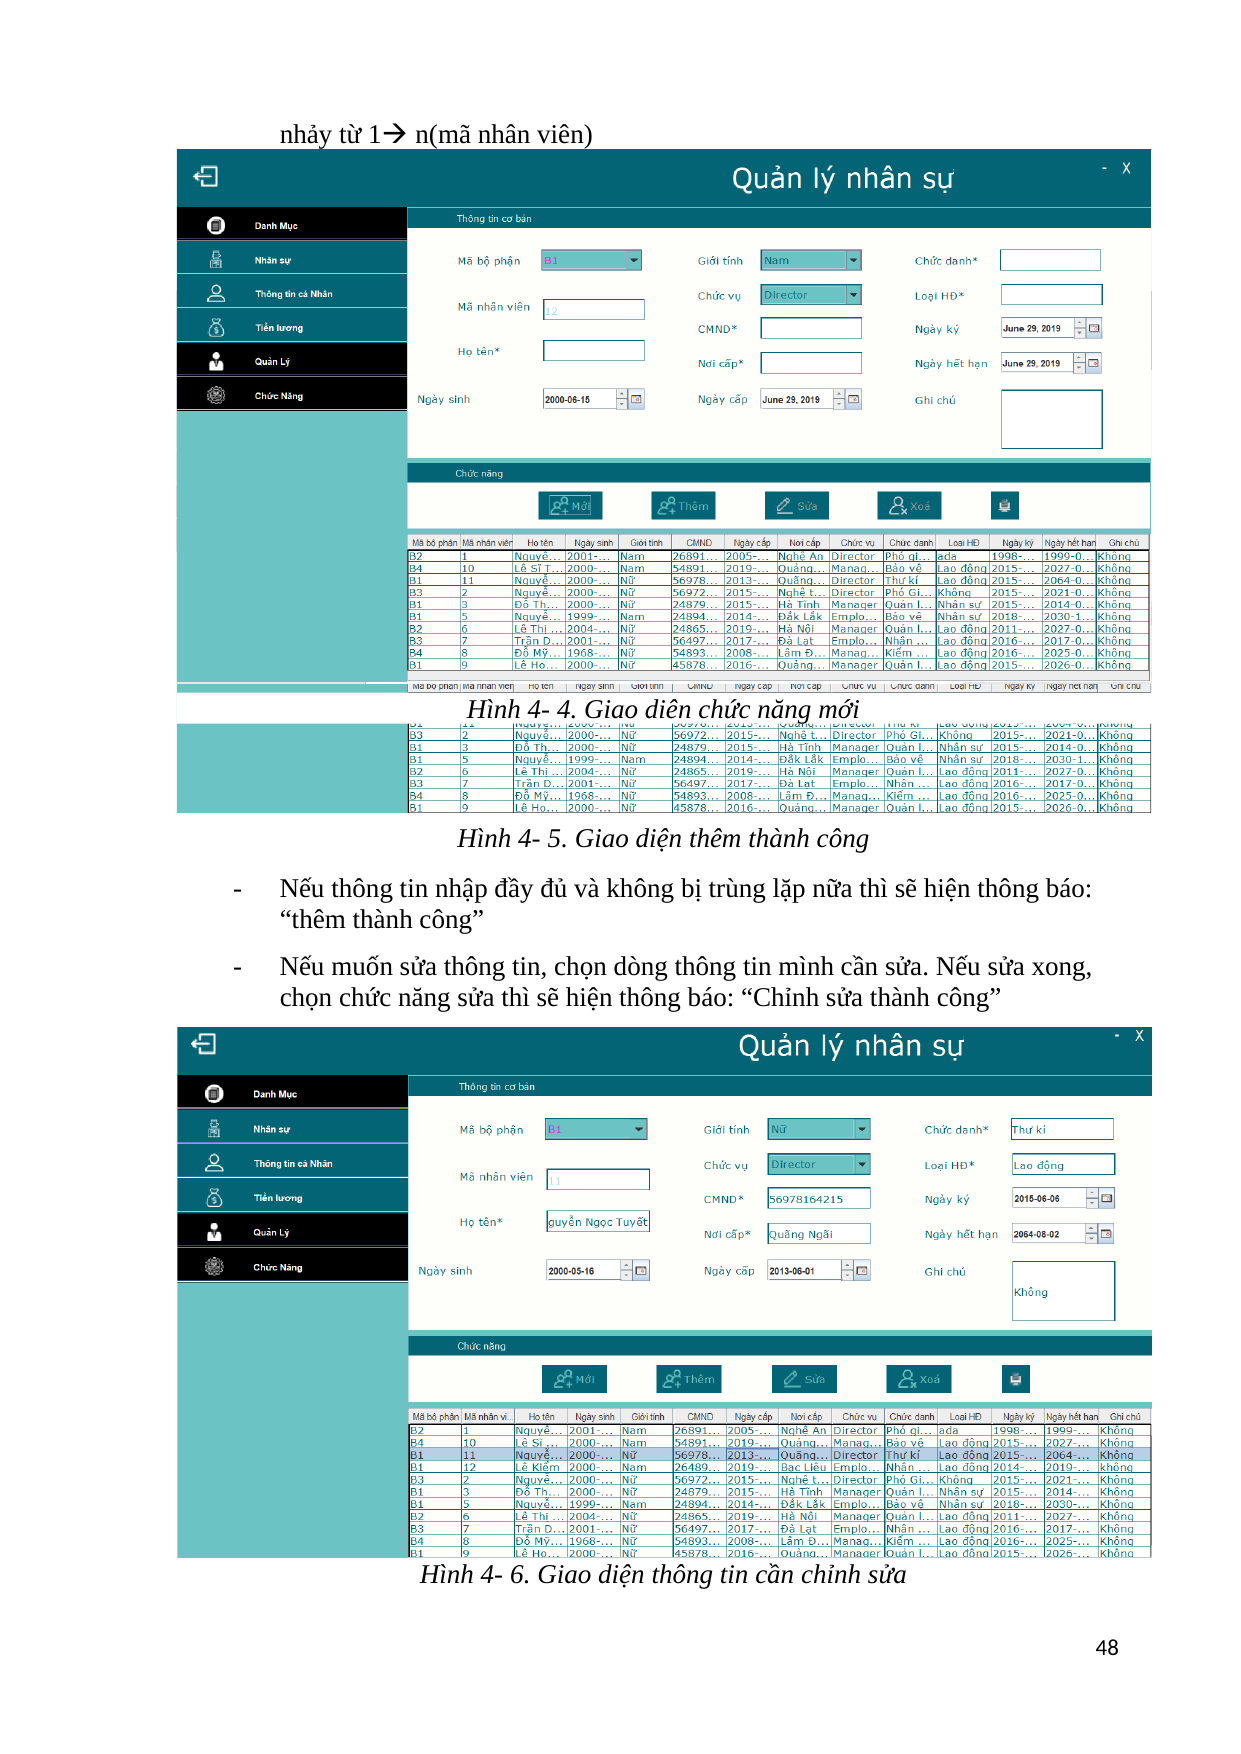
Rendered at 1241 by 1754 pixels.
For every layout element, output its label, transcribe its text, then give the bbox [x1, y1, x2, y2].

text Hình 4- 6. Giao diện thông tin cần chỉnh sửa [177, 1558, 1152, 1589]
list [233, 118, 1152, 149]
list Nếu muốn sửa thông tin, chọn dòng thông tin mình cần sửa. Nếu sửa xong, chọn chức năng sửa thì sẽ hiện thông báo: “Chỉnh sửa thành công” [233, 950, 1152, 1012]
list Nếu thông tin nhập đầy đủ và không bị trùng lặp nữa thì sẽ hiện thông báo: “thêm thành công” [233, 853, 1152, 934]
picture [177, 1027, 1152, 1558]
picture [176, 149, 1152, 692]
picture [176, 724, 1152, 813]
